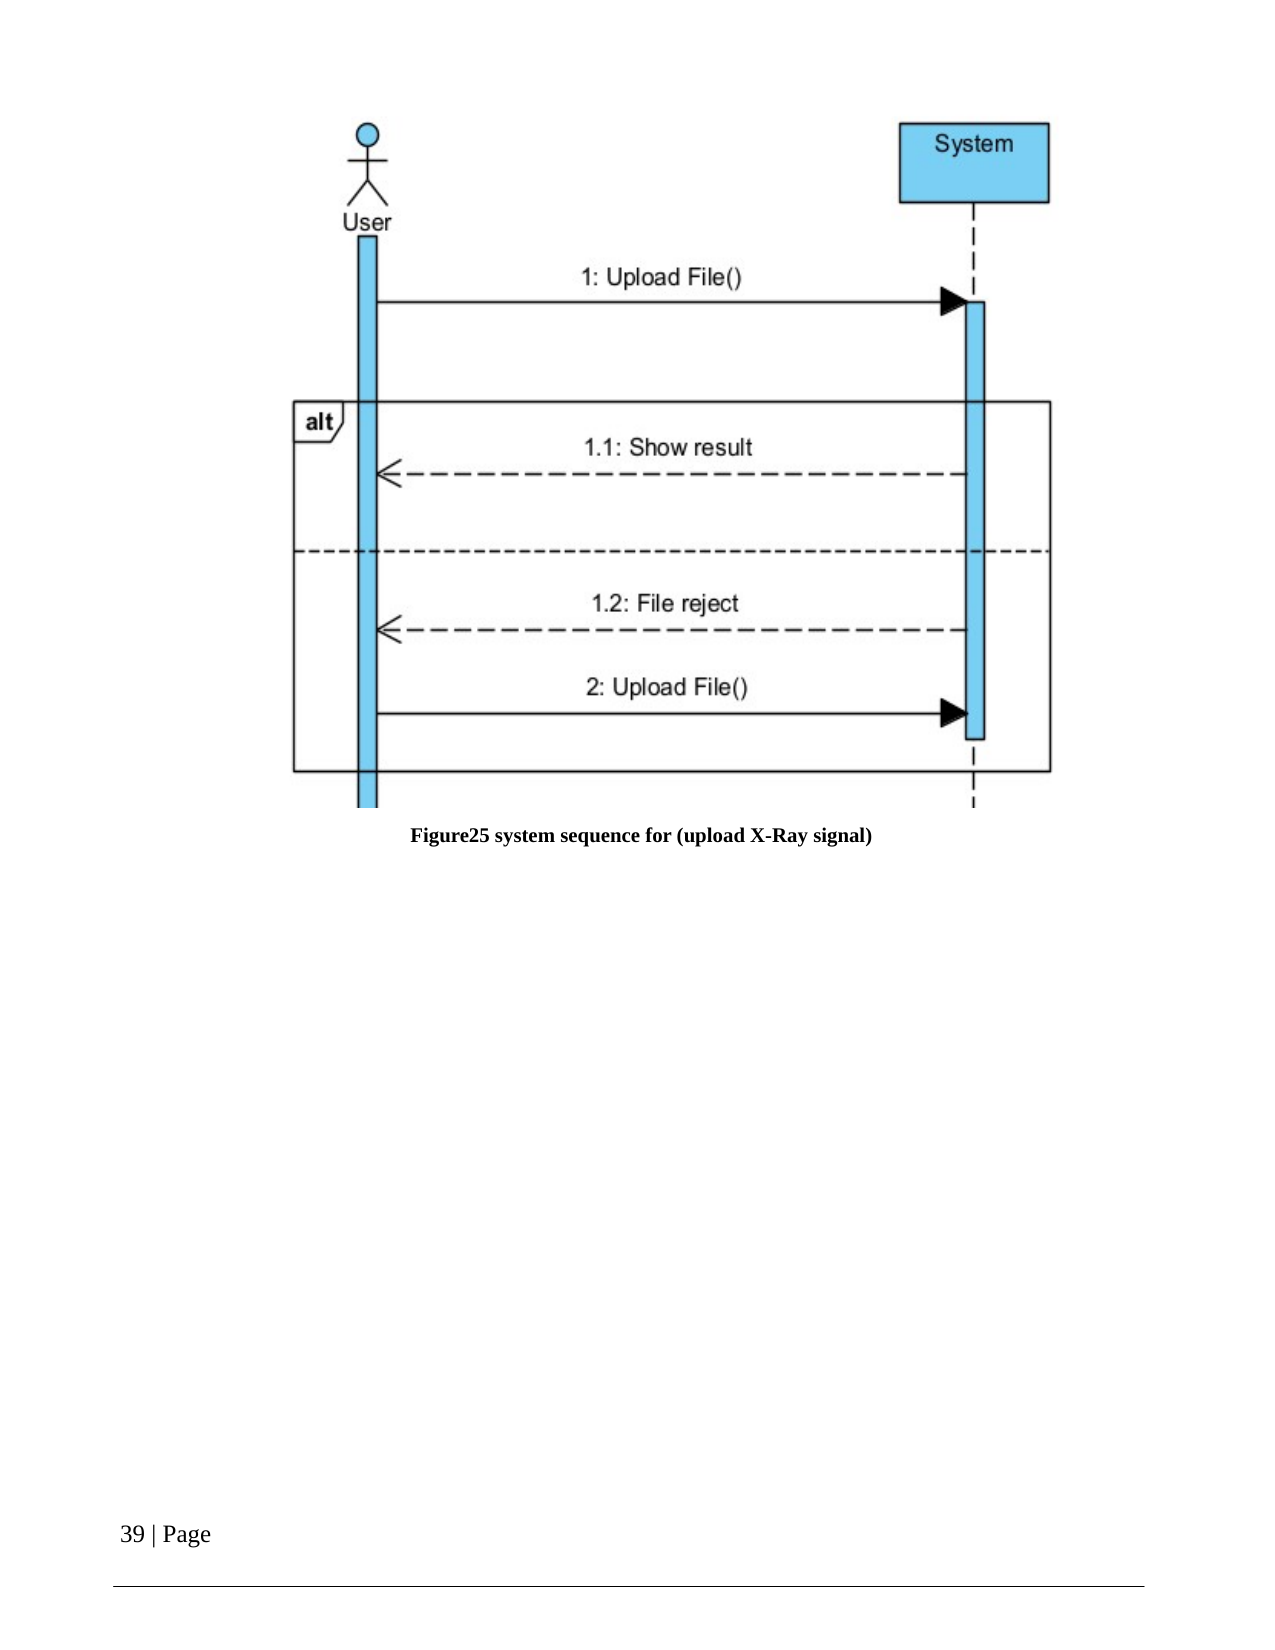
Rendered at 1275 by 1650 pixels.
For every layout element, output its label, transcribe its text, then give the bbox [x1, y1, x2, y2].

picture [229, 91, 1059, 808]
text Figure25 system sequence for (upload X-Ray signal) [121, 823, 1161, 847]
